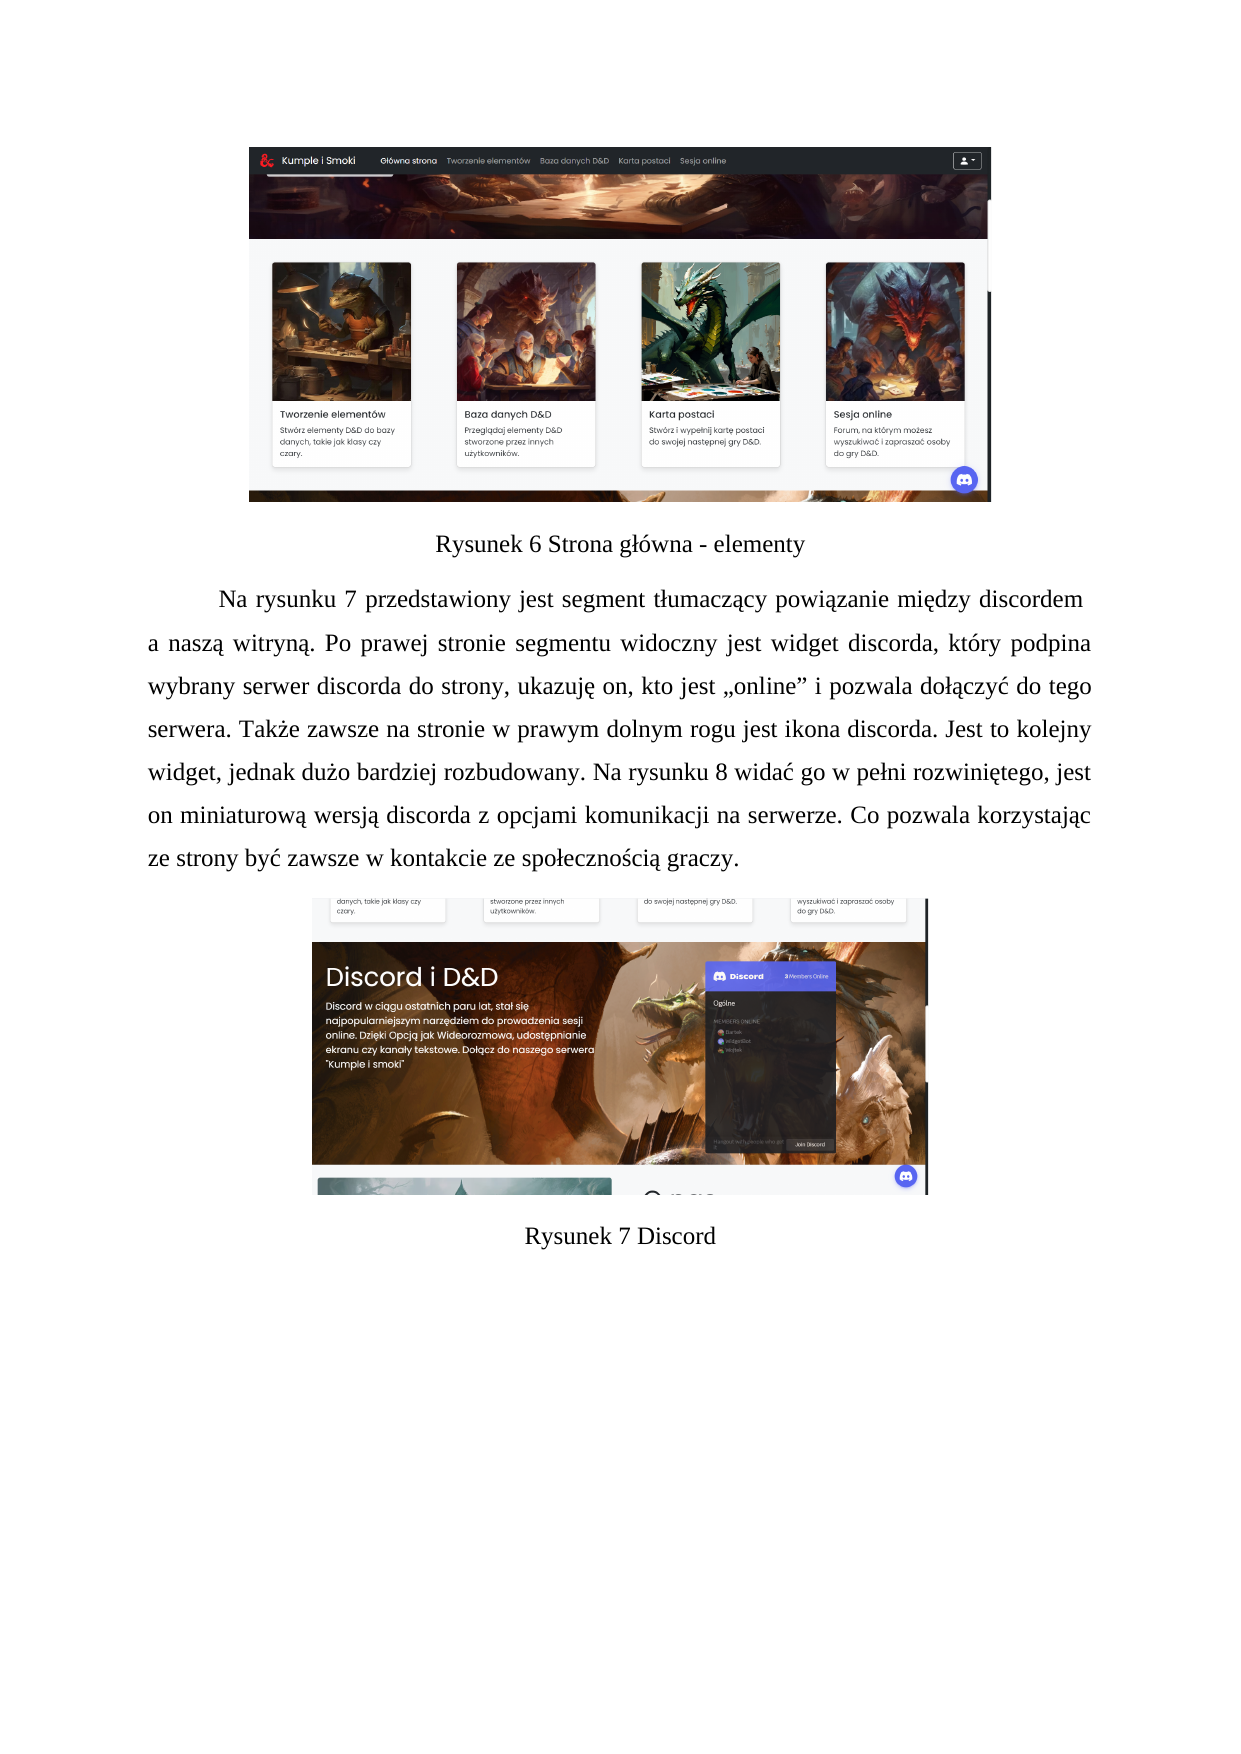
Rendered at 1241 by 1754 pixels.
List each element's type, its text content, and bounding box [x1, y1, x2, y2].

picture [312, 898, 929, 1195]
picture [249, 147, 992, 502]
text Rysunek 7 Discord [148, 1221, 1093, 1250]
text Na rysunku 7 przedstawiony jest segment tłumaczący powiązanie między discordem a naszą witryną. Po prawej stronie segmentu widoczny jest widget discorda, który podpina wybrany serwer discorda do strony, ukazuję on, kto jest „online” i pozwala dołączyć do tego serwera. Także zawsze na stronie w prawym dolnym rogu jest ikona discorda. Jest to kolejny widget, jednak dużo bardziej rozbudowany. Na rysunku 8 widać go w pełni rozwiniętego, jest on miniaturową wersją discorda z opcjami komunikacji na serwerze. Co pozwala korzystając ze strony być zawsze w kontakcie ze społecznością graczy. [148, 584, 1093, 872]
text Rysunek 6 Strona główna - elementy [148, 529, 1093, 558]
